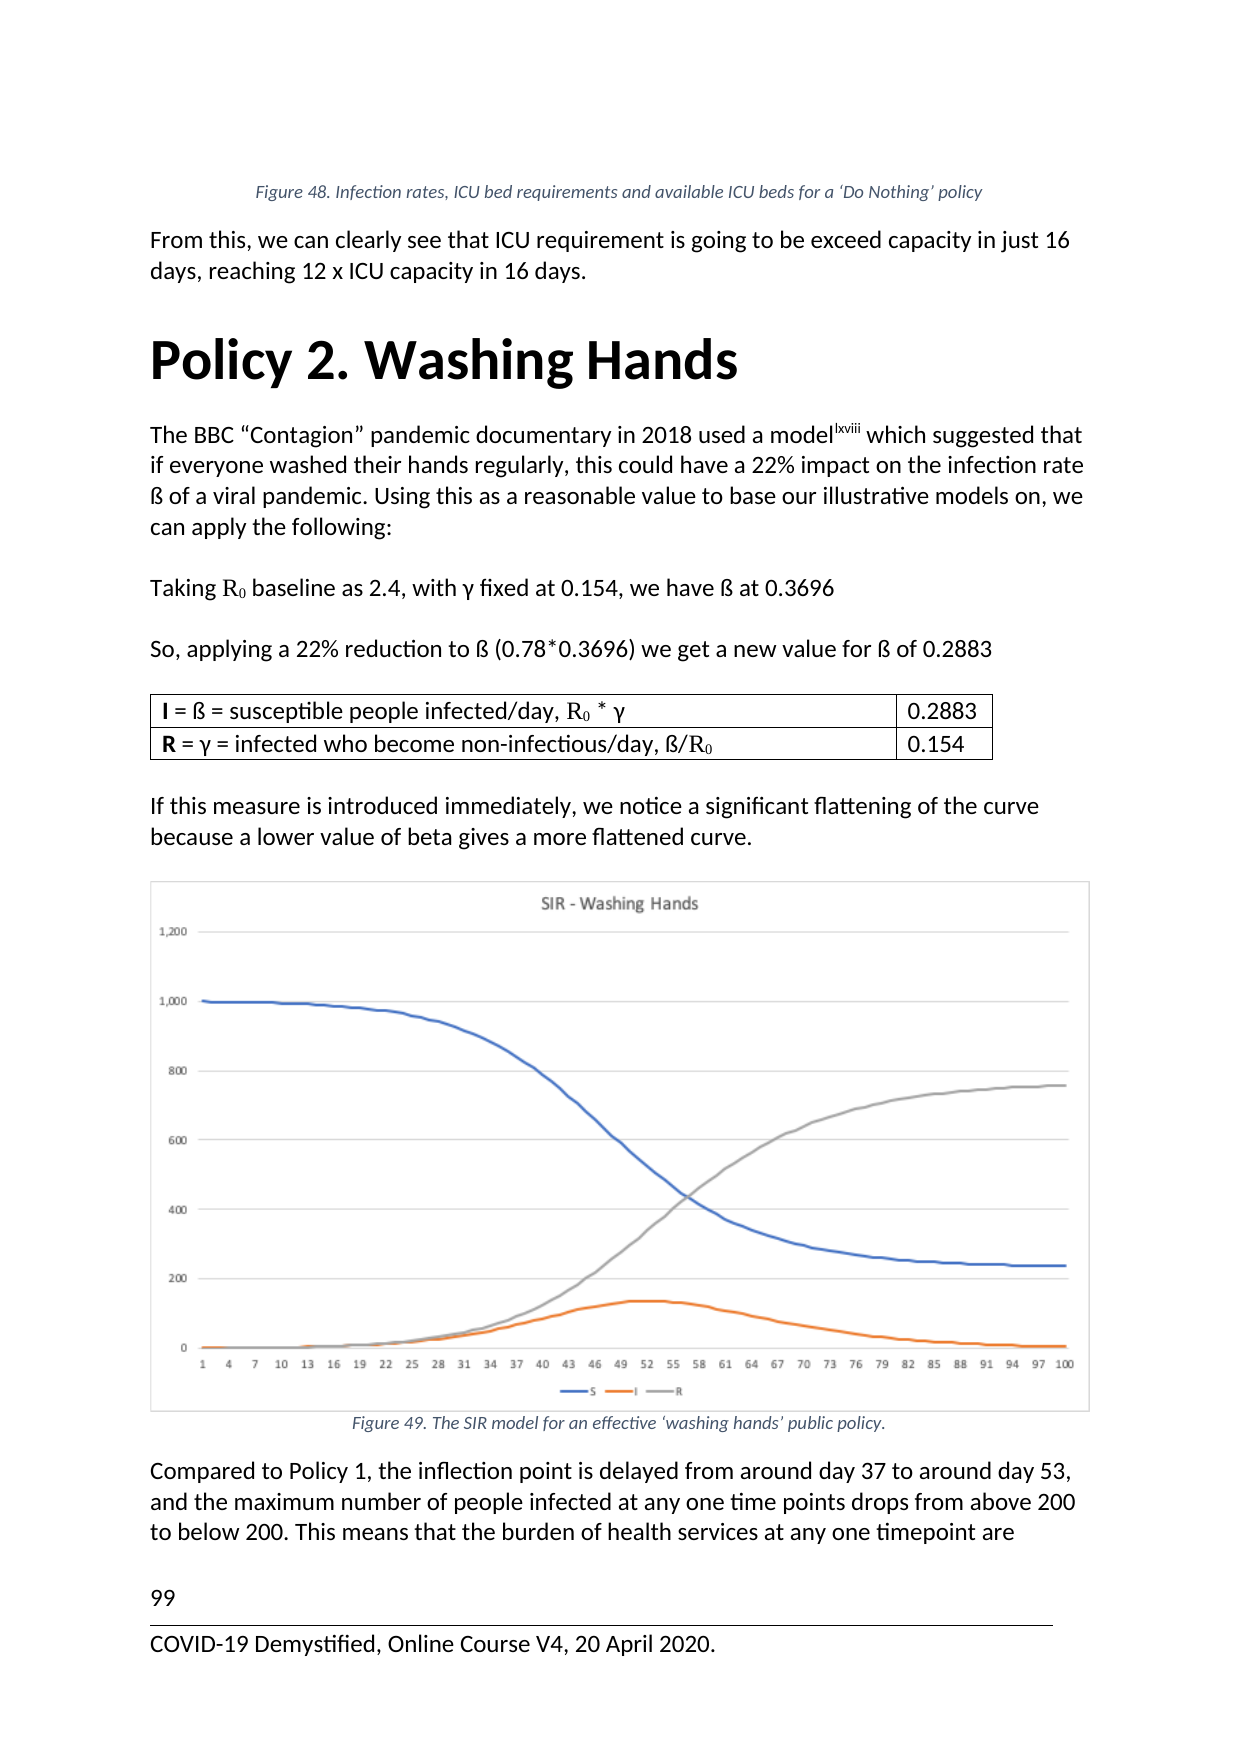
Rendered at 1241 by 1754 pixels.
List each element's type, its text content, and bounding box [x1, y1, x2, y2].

text Taking R0 baseline as 2.4, with γ fixed at 0.154, we have ß at 0.3696 [150, 572, 1090, 602]
text So, applying a 22% reduction to ß (0.78*0.3696) we get a new value for ß of 0.2883 [150, 633, 1090, 663]
table_cell 0.154 [897, 728, 992, 759]
table_cell R = γ = infected who become non-infectious/day, ß/R0 [151, 728, 896, 759]
text The BBC “Contagion” pandemic documentary in 2018 used a model which suggested that if everyone washed their hands regularly, this could have a 22% impact on the infection rate ß of a viral pandemic. Using this as a reasonable value to base our illustrative models on, we can apply the following: [150, 419, 1090, 541]
picture [150, 881, 1090, 1412]
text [150, 1455, 1090, 1547]
table_header I = ß = susceptible people infected/day, R0 * γ [151, 695, 896, 727]
text If this measure is introduced immediately, we notice a significant flattening of the curve because a lower value of beta gives a more flattened curve. [150, 790, 1090, 851]
text From this, we can clearly see that ICU requirement is going to be exceed capacity in just 16 days, reaching 12 x ICU capacity in 16 days. [150, 224, 1090, 285]
subtitle Policy 2. Washing Hands [150, 323, 1090, 394]
table_header 0.2883 [897, 695, 992, 727]
